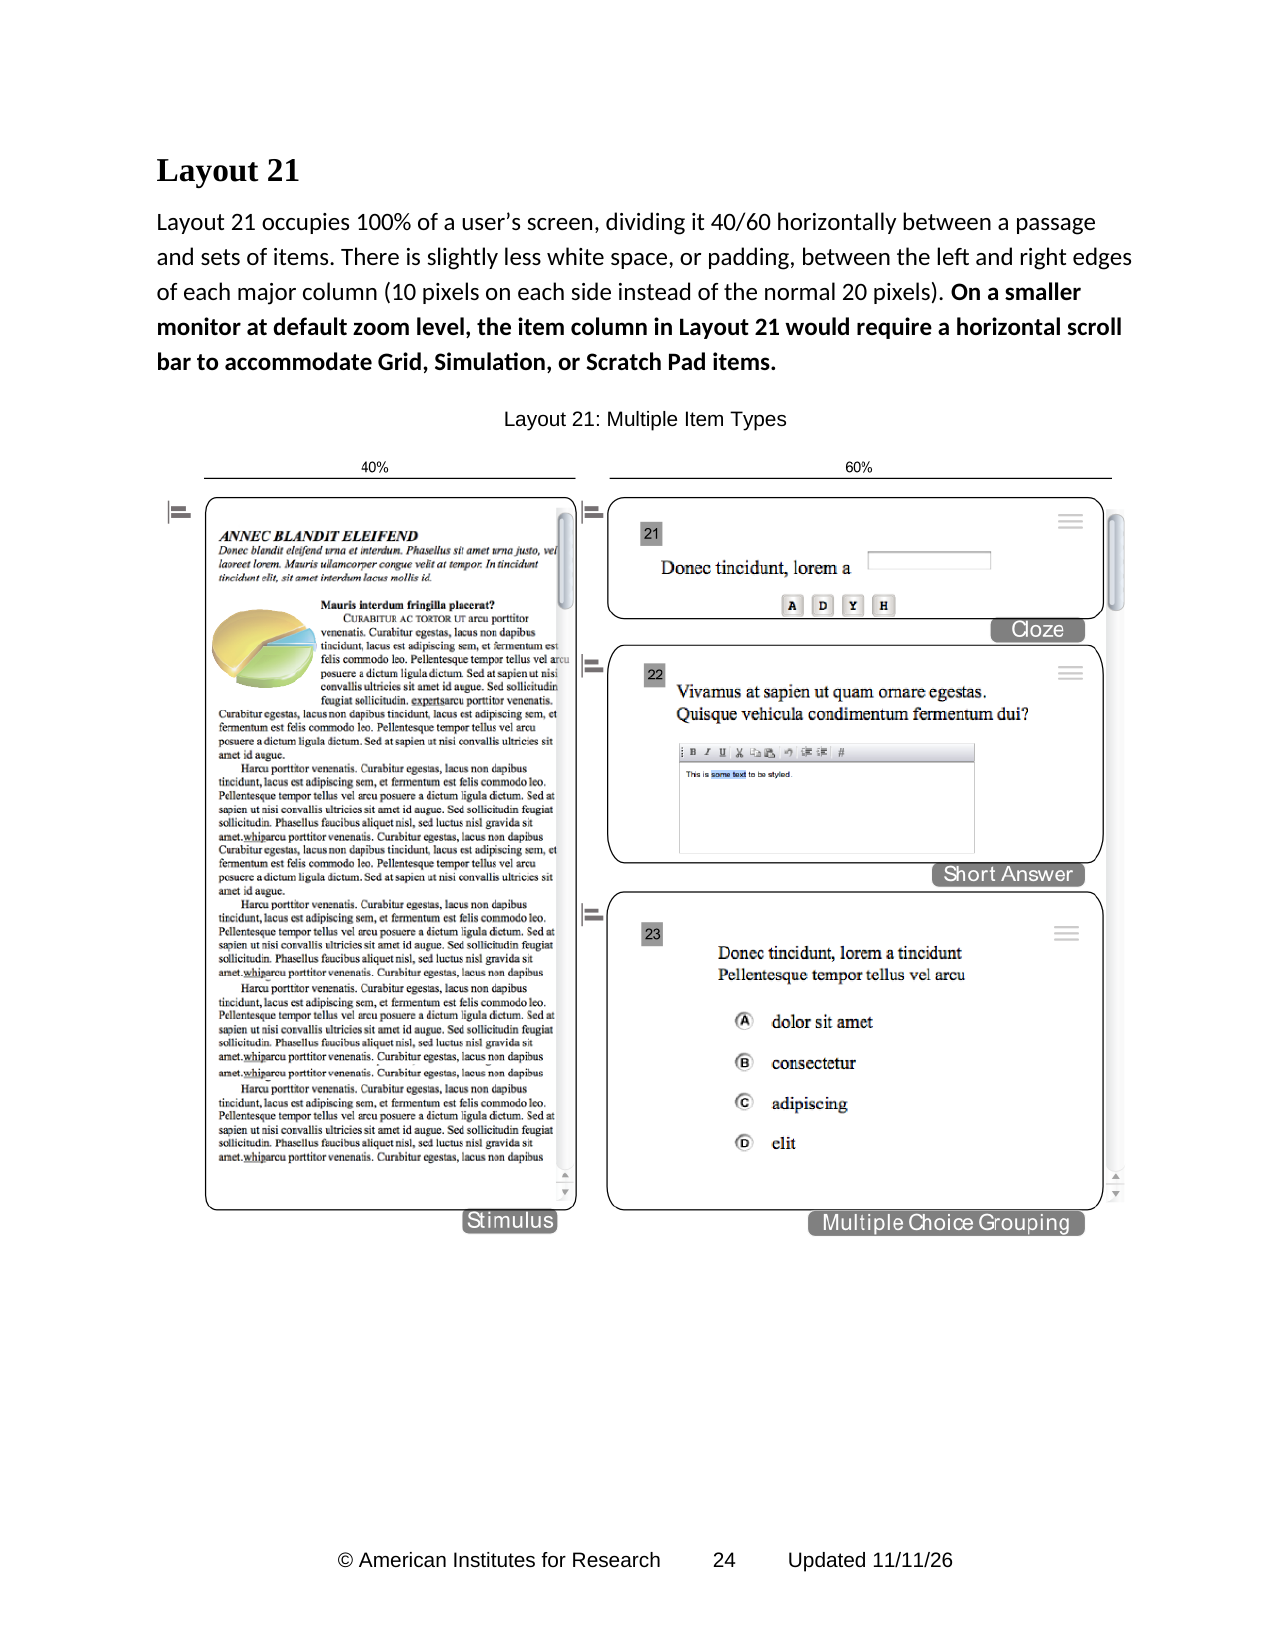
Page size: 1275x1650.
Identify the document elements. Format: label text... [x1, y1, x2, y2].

picture [162, 446, 1129, 1240]
text Layout 21 occupies 100% of a user’s screen, dividing it 40/60 horizontally between a passage and sets of items. There is slightly less white space, or padding, between the left and right edges of each major column (10 pixels on each side instead of the normal 20 pixels). On a smaller monitor at default zoom level, the item column in Layout 21 would require a horizontal scroll bar to accommodate Grid, Simulation, or Scratch Pad items. [156, 207, 1134, 377]
subtitle Layout 21 [156, 150, 1134, 188]
text Layout 21: Multiple Item Types [156, 407, 1134, 431]
